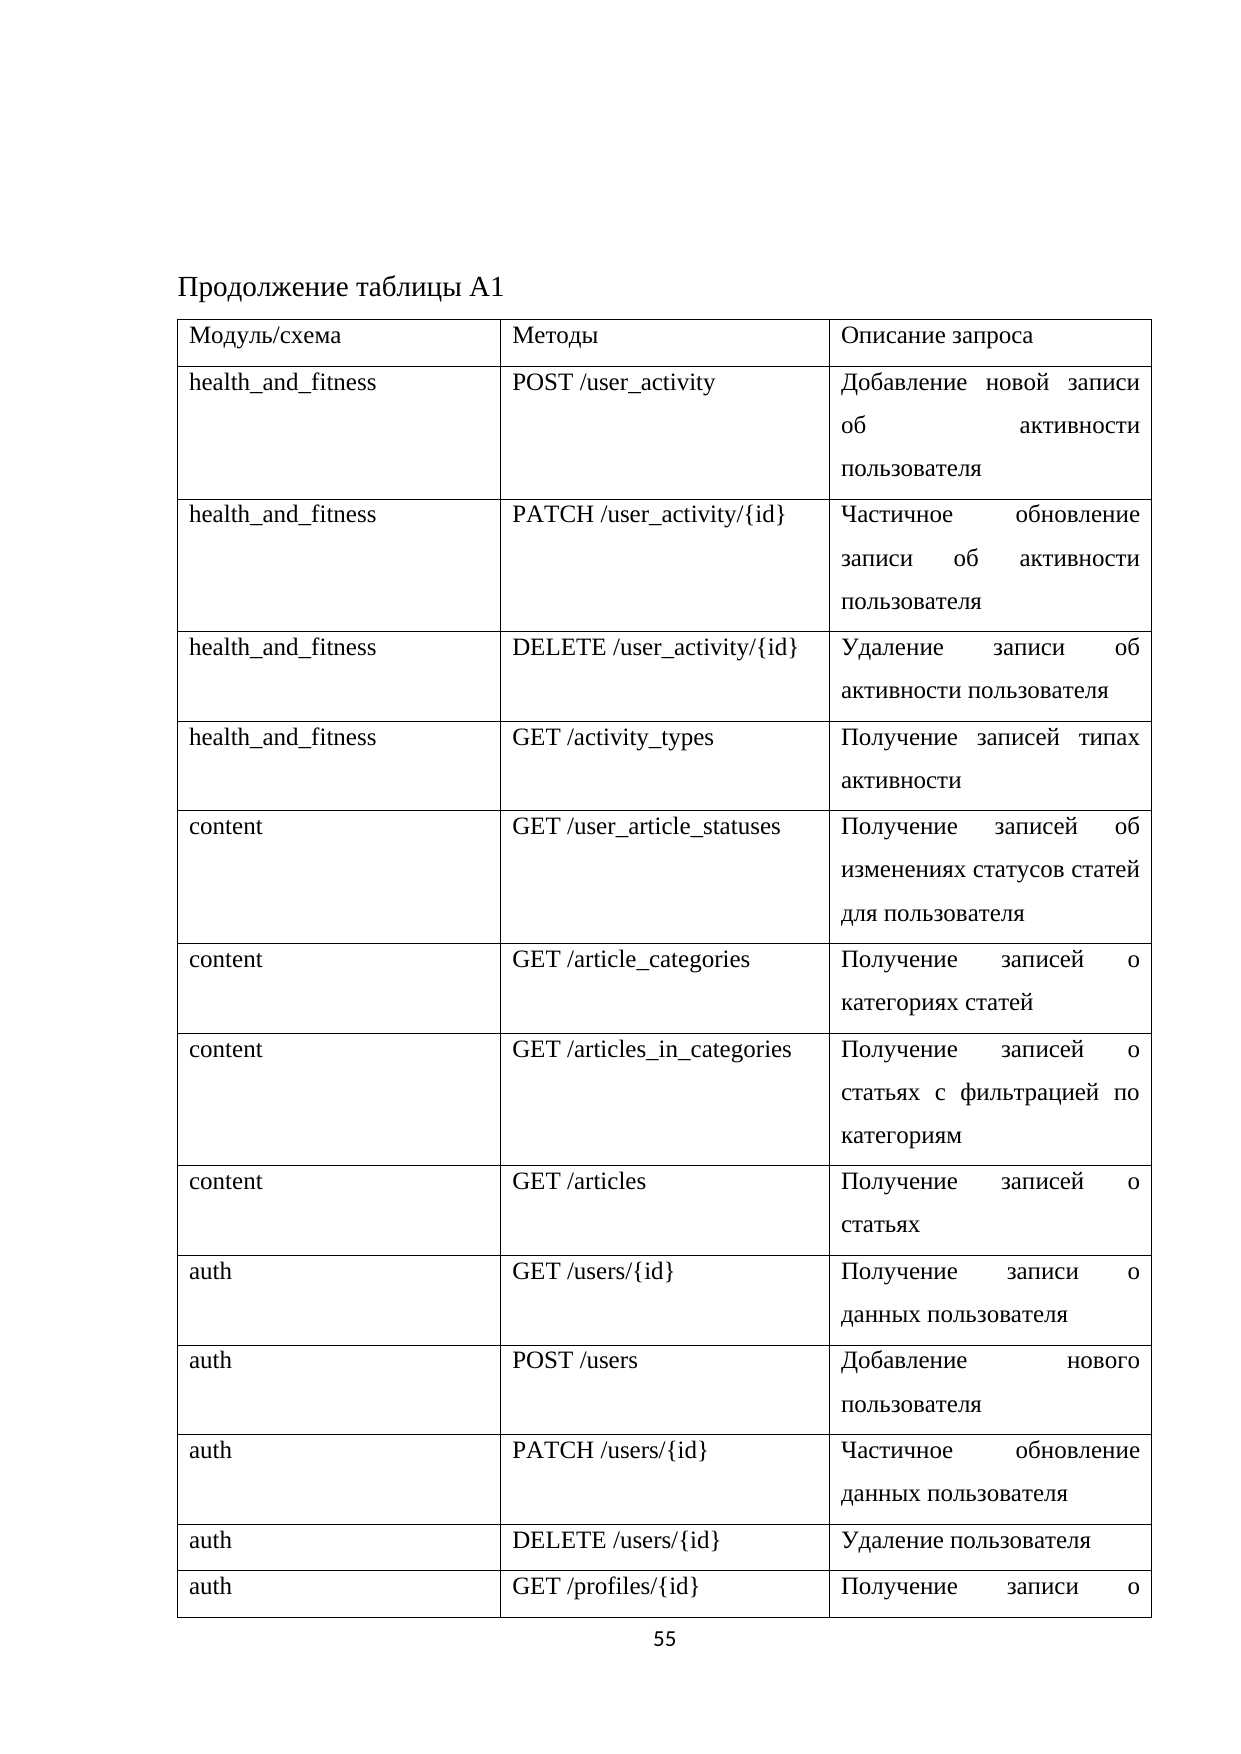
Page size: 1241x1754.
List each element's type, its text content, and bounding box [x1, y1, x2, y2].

table_header Описание запроса [830, 320, 1151, 366]
table_cell auth [178, 1256, 500, 1344]
text Продолжение таблицы А1 [177, 269, 1152, 303]
table_cell Получение записей о статьях с фильтрацией по категориям [830, 1034, 1151, 1165]
table_cell content [178, 1034, 500, 1165]
table_cell PATCH /users/{id} [501, 1435, 829, 1524]
table_cell GET /articles [501, 1166, 829, 1255]
table_cell GET /user_article_statuses [501, 811, 829, 943]
table_header Модуль/схема [178, 320, 500, 366]
table_cell Удаление пользователя [830, 1525, 1151, 1570]
table_cell auth [178, 1435, 500, 1524]
table_cell Получение записей о статьях [830, 1166, 1151, 1255]
table_cell auth [178, 1525, 500, 1570]
table_cell health_and_fitness [178, 632, 500, 721]
table_cell GET /article_categories [501, 944, 829, 1033]
table_cell auth [178, 1571, 500, 1617]
table_cell Удаление записи об активности пользователя [830, 632, 1151, 721]
table_cell Получение записей о категориях статей [830, 944, 1151, 1033]
table_cell GET /users/{id} [501, 1256, 829, 1344]
table_cell DELETE /user_activity/{id} [501, 632, 829, 721]
table_cell Получение записей типах активности [830, 722, 1151, 810]
table_cell Частичное обновление данных пользователя [830, 1435, 1151, 1524]
table_cell content [178, 811, 500, 943]
table_cell DELETE /users/{id} [501, 1525, 829, 1570]
table_cell health_and_fitness [178, 500, 500, 631]
table_cell PATCH /user_activity/{id} [501, 500, 829, 631]
table_cell GET /activity_types [501, 722, 829, 810]
table_cell content [178, 1166, 500, 1255]
table_cell Добавление новой записи об активности пользователя [830, 367, 1151, 498]
table_cell health_and_fitness [178, 722, 500, 810]
table_cell GET /articles_in_categories [501, 1034, 829, 1165]
table_cell content [178, 944, 500, 1033]
table_cell GET /profiles/{id} [501, 1571, 829, 1617]
table_cell auth [178, 1346, 500, 1434]
table_header Методы [501, 320, 829, 366]
table_cell health_and_fitness [178, 367, 500, 498]
table_cell Добавление нового пользователя [830, 1346, 1151, 1434]
table_cell Частичное обновление записи об активности пользователя [830, 500, 1151, 631]
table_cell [830, 1571, 1151, 1617]
table_cell POST /user_activity [501, 367, 829, 498]
table_cell Получение записи о данных пользователя [830, 1256, 1151, 1344]
table_cell Получение записей об изменениях статусов статей для пользователя [830, 811, 1151, 943]
table_cell POST /users [501, 1346, 829, 1434]
